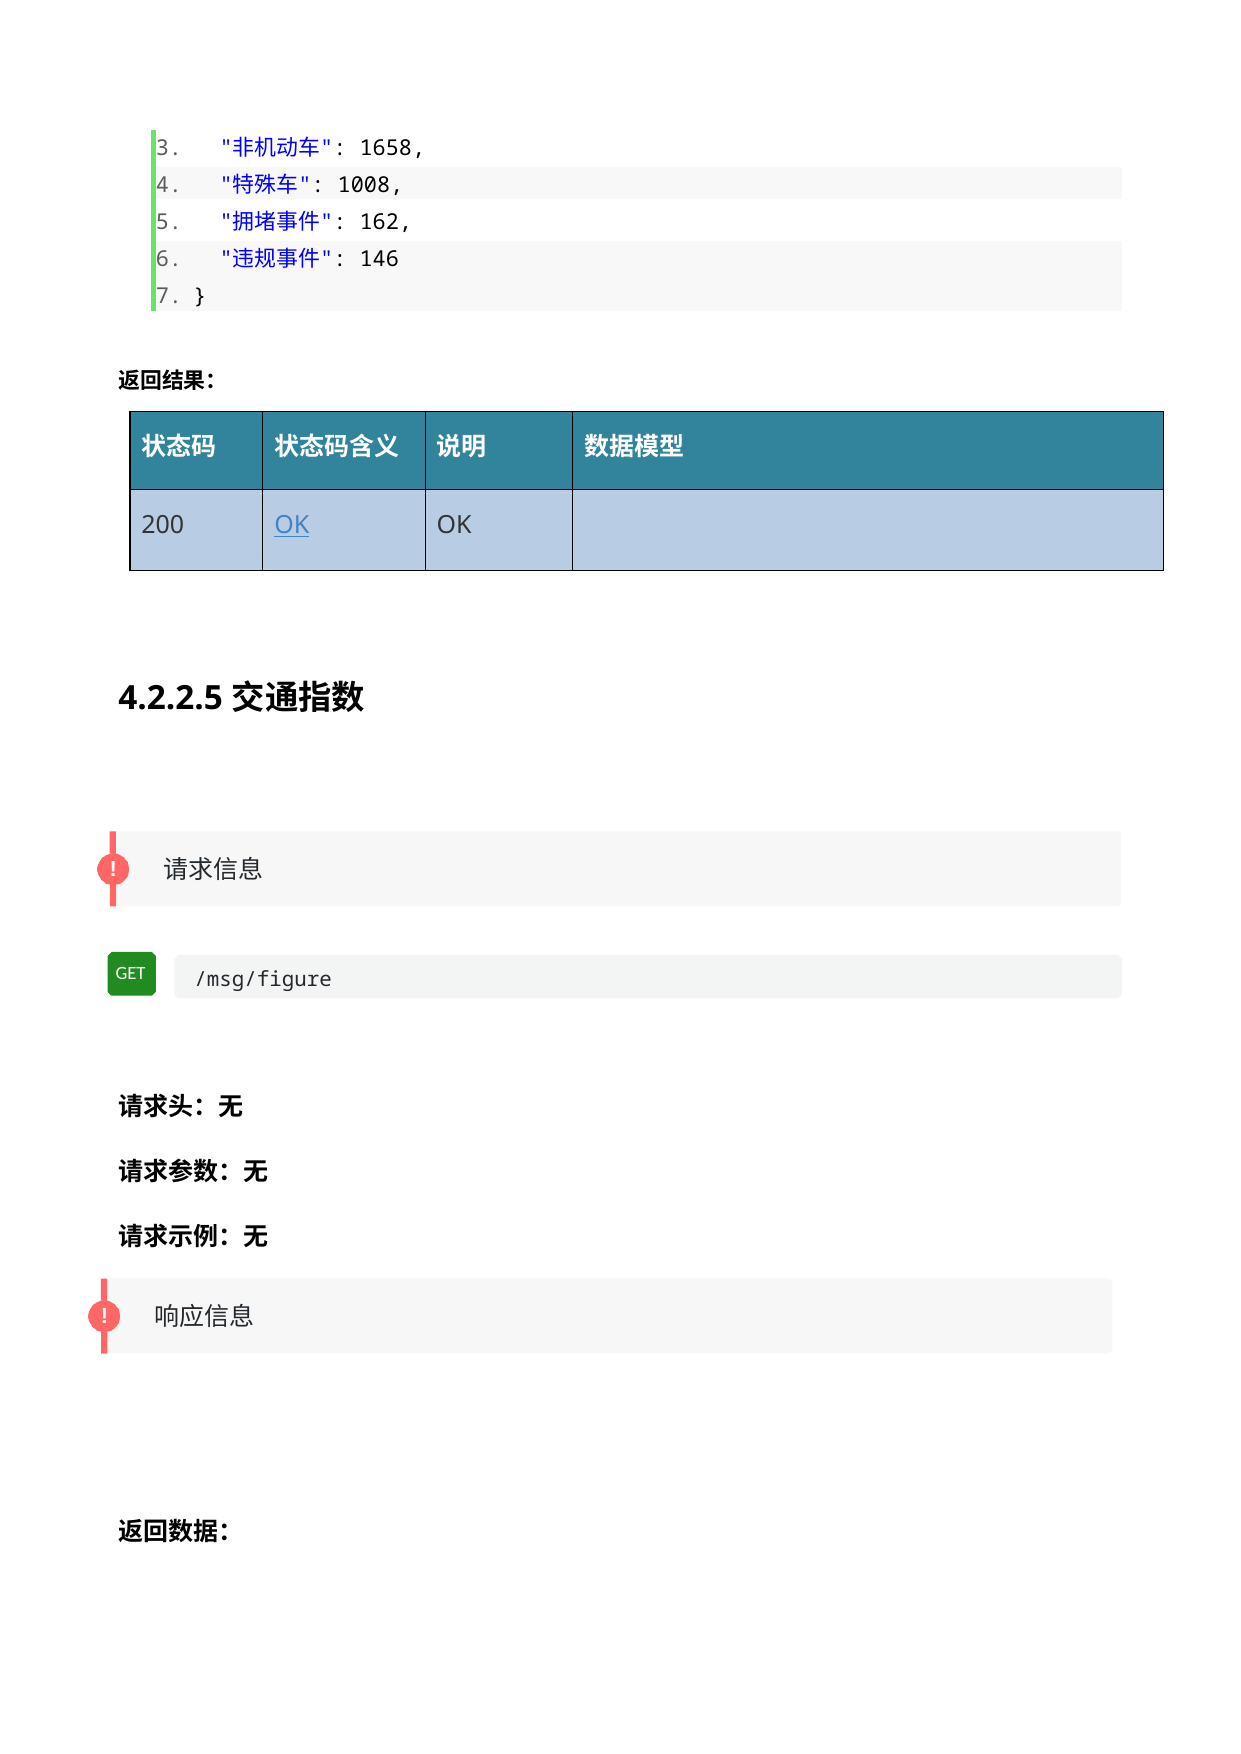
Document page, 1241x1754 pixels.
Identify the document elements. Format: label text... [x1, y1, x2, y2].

text 返回结果： [118, 362, 1122, 395]
text 返回数据： [118, 1497, 1122, 1562]
text 请求参数：无 [118, 1137, 1122, 1202]
table_header 说明 [426, 412, 572, 489]
table_header 状态码 [131, 412, 262, 489]
table_header 数据模型 [573, 412, 1163, 489]
list } [156, 278, 1122, 311]
text 请求头：无 [118, 1072, 1122, 1137]
table_cell OK [426, 490, 572, 570]
list "特殊车": 1008, [156, 167, 1122, 199]
list "非机动车": 1658, [151, 129, 1122, 162]
list "拥堵事件": 162, [156, 204, 1122, 236]
table_header 状态码含义 [263, 412, 425, 489]
list "违规事件": 146 [156, 241, 1122, 273]
text 请求示例：无 [118, 1202, 1122, 1267]
table_cell OK [263, 490, 425, 570]
table_cell 200 [131, 490, 262, 570]
picture [88, 1300, 120, 1332]
table_cell [573, 490, 1163, 570]
subtitle 4.2.2.5 交通指数 [118, 663, 1122, 728]
picture [97, 853, 129, 885]
